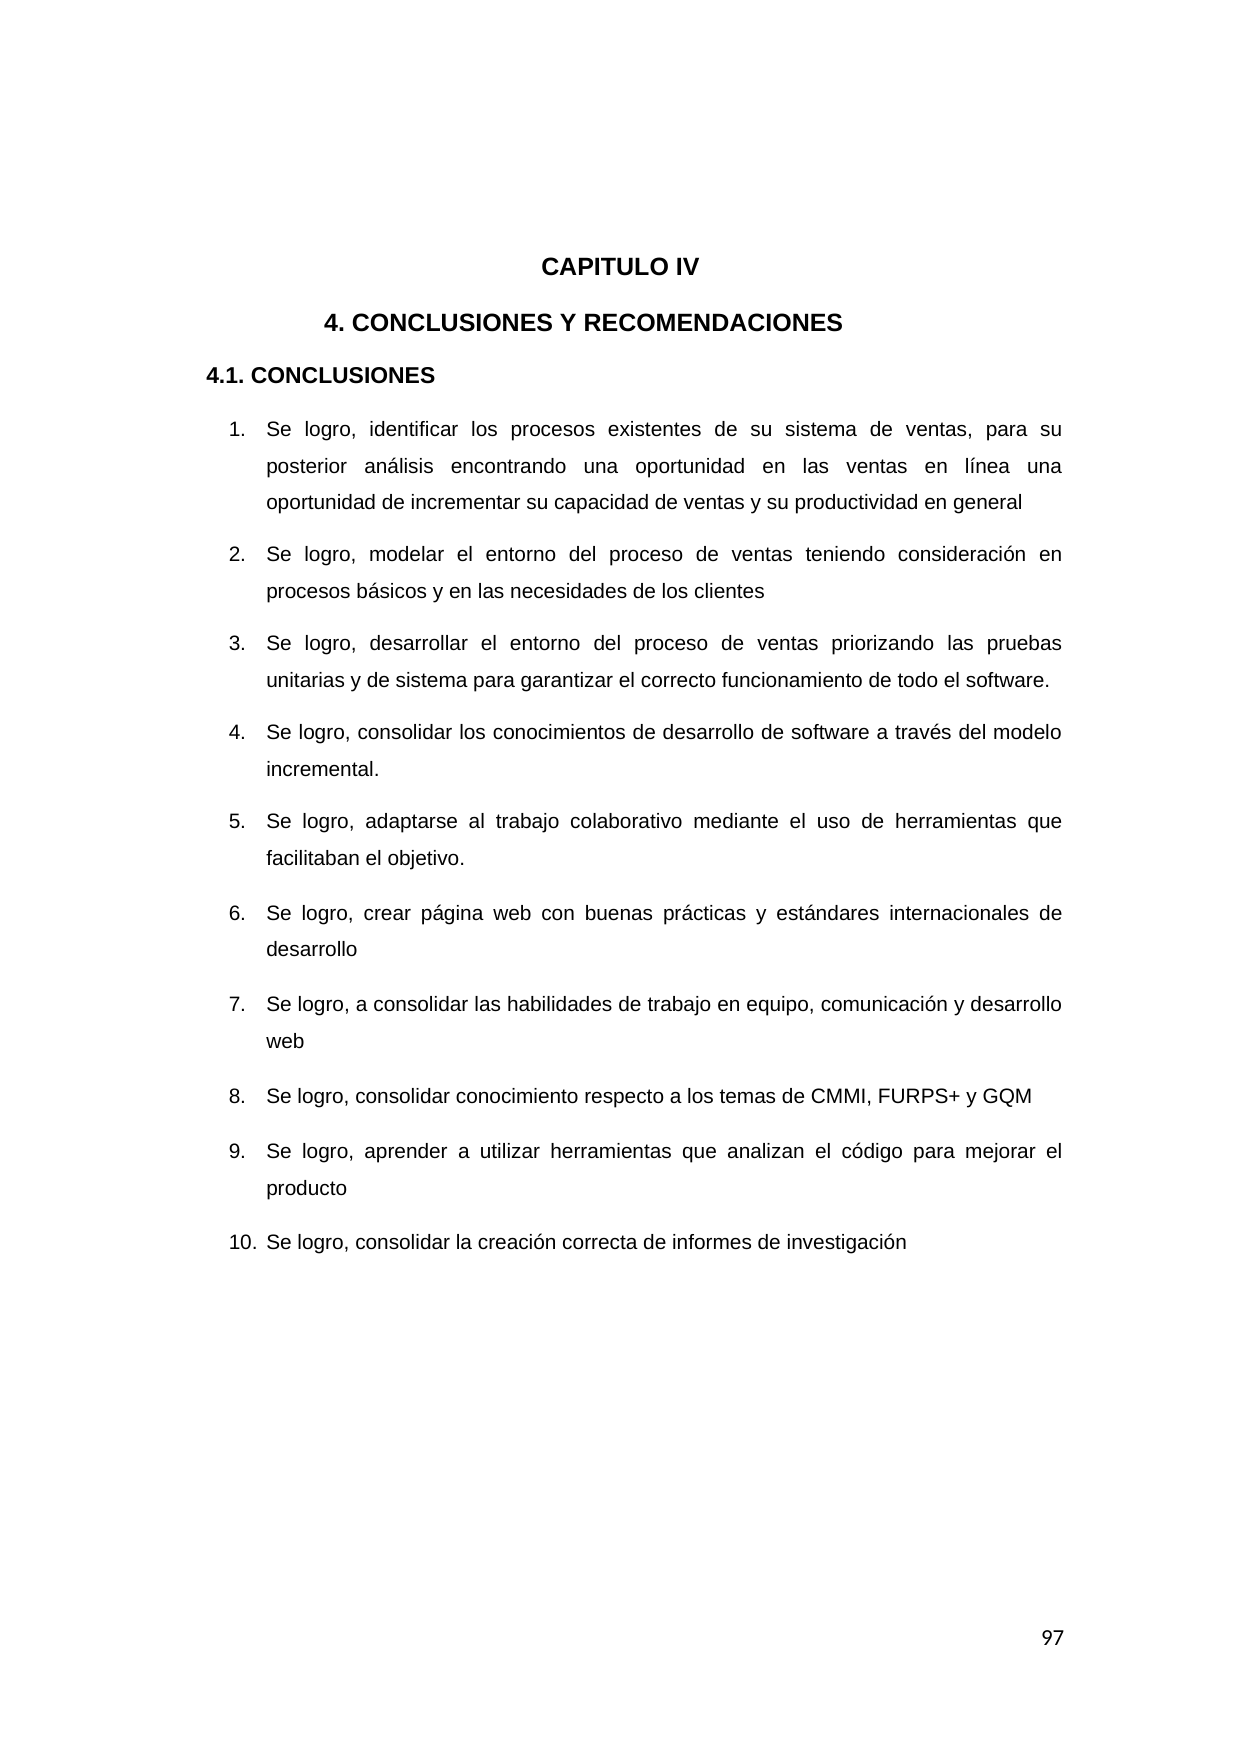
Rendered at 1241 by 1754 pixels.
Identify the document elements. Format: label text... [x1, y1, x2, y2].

list Se logro, consolidar los conocimientos de desarrollo de software a través del modelo incremental. [228, 720, 1063, 781]
list Se logro, modelar el entorno del proceso de ventas teniendo consideración en procesos básicos y en las necesidades de los clientes [228, 542, 1063, 603]
text 4. CONCLUSIONES Y RECOMENDACIONES [324, 308, 1063, 337]
list Se logro, crear página web con buenas prácticas y estándares internacionales de desarrollo [228, 900, 1063, 961]
subtitle 4.1. CONCLUSIONES [206, 362, 1063, 388]
list Se logro, consolidar conocimiento respecto a los temas de CMMI, FURPS+ y GQM [228, 1084, 1063, 1108]
list Se logro, adaptarse al trabajo colaborativo mediante el uso de herramientas que facilitaban el objetivo. [228, 809, 1063, 869]
list Se logro, aprender a utilizar herramientas que analizan el código para mejorar el producto [228, 1138, 1063, 1199]
list Se logro, a consolidar las habilidades de trabajo en equipo, comunicación y desarrollo web [228, 992, 1063, 1053]
list Se logro, desarrollar el entorno del proceso de ventas priorizando las pruebas unitarias y de sistema para garantizar el correcto funcionamiento de todo el software. [228, 631, 1063, 692]
list Se logro, consolidar la creación correcta de informes de investigación [228, 1230, 1063, 1254]
list Se logro, identificar los procesos existentes de su sistema de ventas, para su posterior análisis encontrando una oportunidad en las ventas en línea una oportunidad de incrementar su capacidad de ventas y su productividad en general [228, 417, 1063, 514]
text CAPITULO IV [190, 252, 1050, 281]
